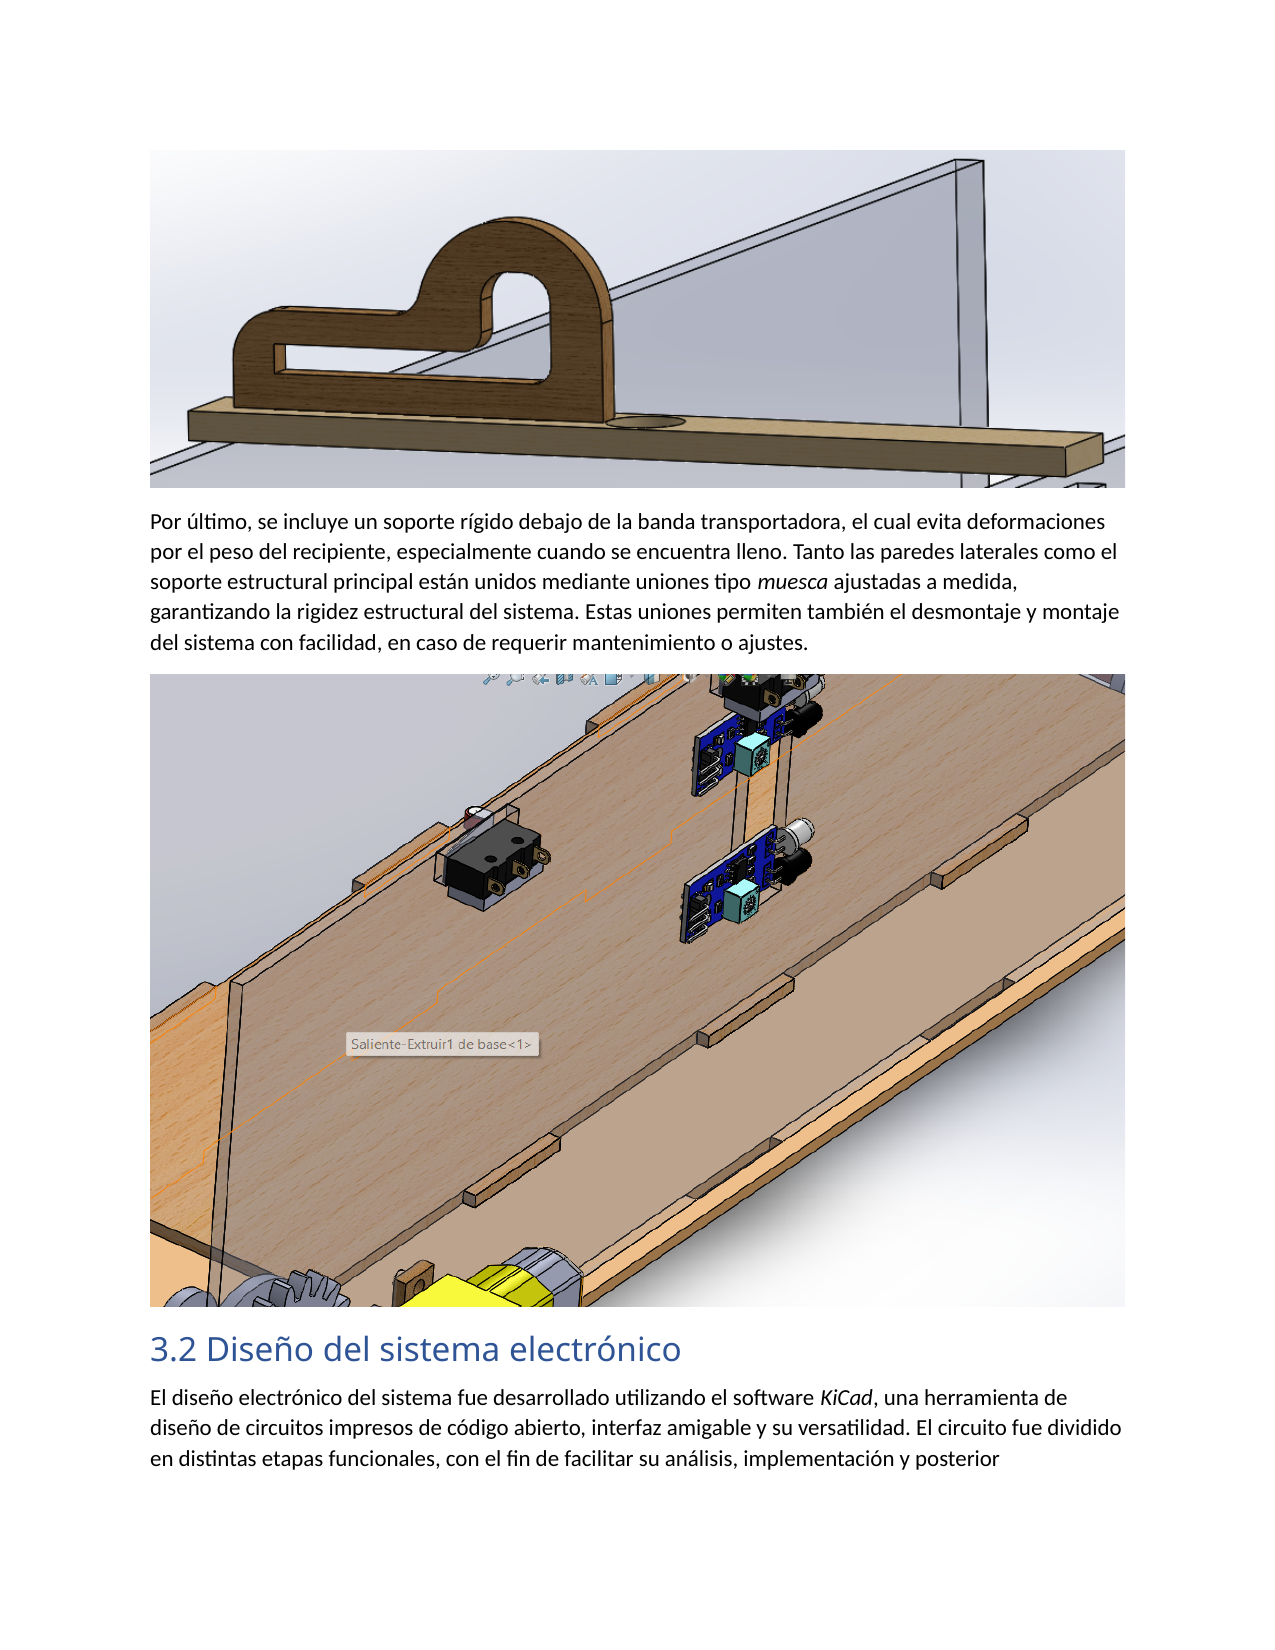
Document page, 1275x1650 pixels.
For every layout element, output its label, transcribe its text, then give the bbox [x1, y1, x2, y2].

picture [150, 674, 1125, 1307]
text Por último, se incluye un soporte rígido debajo de la banda transportadora, el cual evita deformaciones por el peso del recipiente, especialmente cuando se encuentra lleno. Tanto las paredes laterales como el soporte estructural principal están unidos mediante uniones tipo muesca ajustadas a medida, garantizando la rigidez estructural del sistema. Estas uniones permiten también el desmontaje y montaje del sistema con facilidad, en caso de requerir mantenimiento o ajustes. [150, 507, 1125, 656]
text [150, 1383, 1125, 1472]
picture [150, 150, 1125, 488]
subtitle 3.2 Diseño del sistema electrónico [150, 1326, 1125, 1371]
